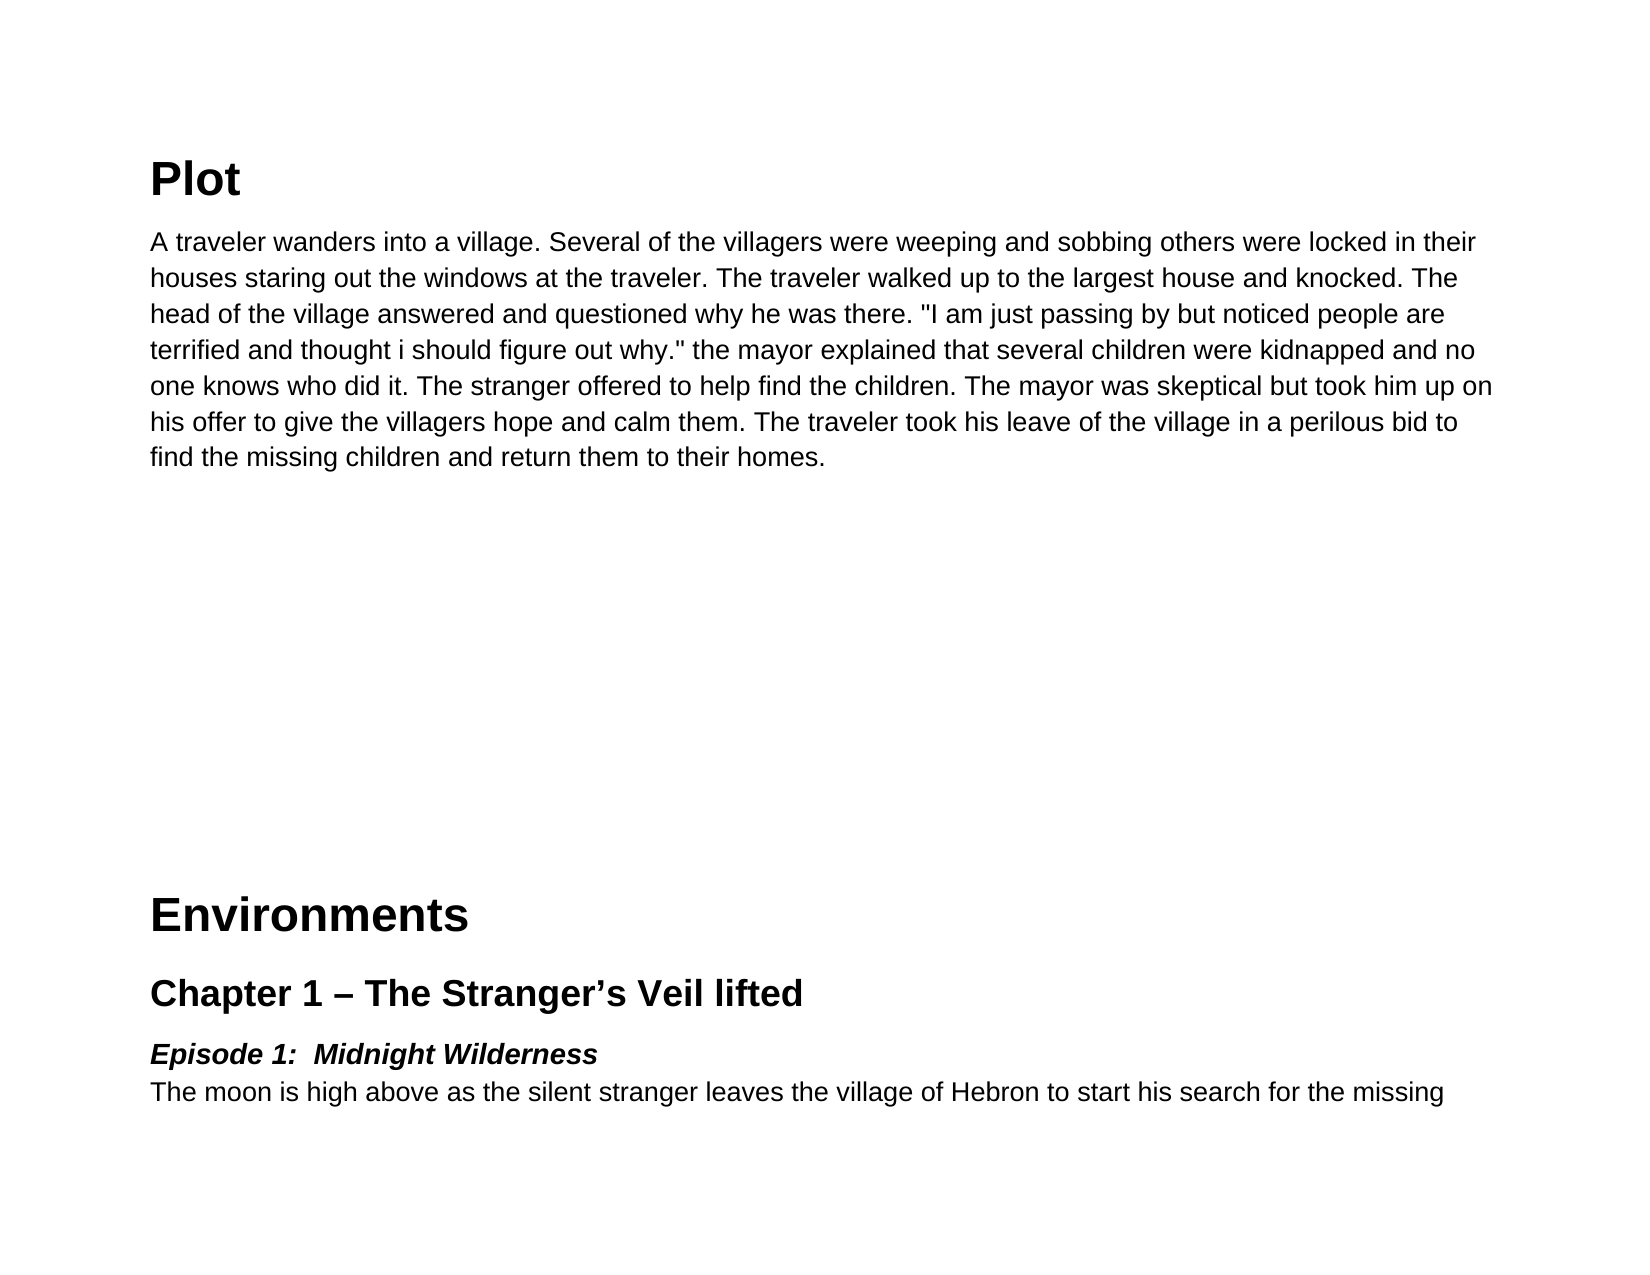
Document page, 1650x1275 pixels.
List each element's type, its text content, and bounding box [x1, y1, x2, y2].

text A traveler wanders into a village. Several of the villagers were weeping and sobbing others were locked in their houses staring out the windows at the traveler. The traveler walked up to the largest house and knocked. The head of the village answered and questioned why he was there. "I am just passing by but noticed people are terrified and thought i should figure out why." the mayor explained that several children were kidnapped and no one knows who did it. The stranger offered to help find the children. The mayor was skeptical but took him up on his offer to give the villagers hope and calm them. The traveler took his leave of the village in a perilous bid to find the missing children and return them to their homes. [150, 226, 1500, 473]
subtitle Plot [150, 150, 1500, 205]
subtitle Environments [150, 887, 1500, 942]
subtitle Chapter 1 – The Stranger’s Veil lifted [150, 971, 1500, 1014]
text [150, 1076, 1500, 1107]
subtitle Episode 1: Midnight Wilderness [150, 1037, 1500, 1071]
